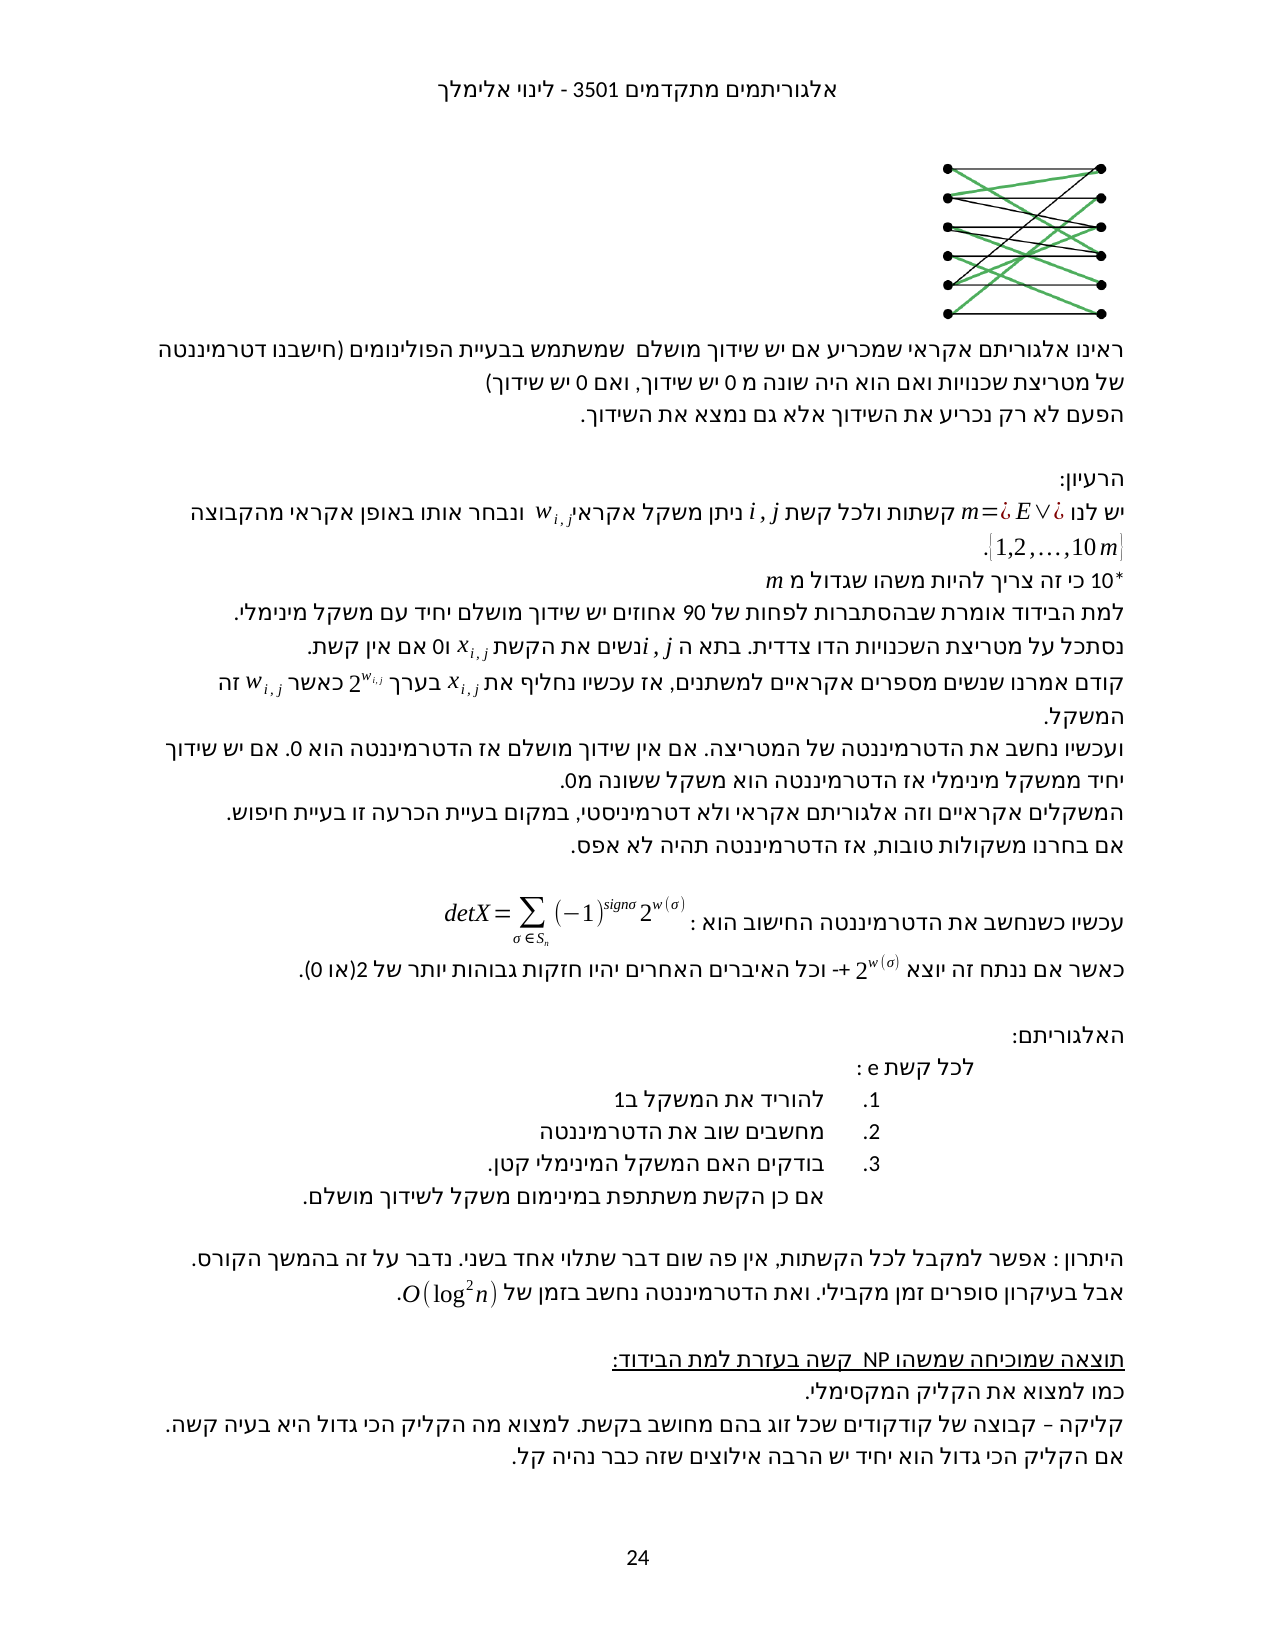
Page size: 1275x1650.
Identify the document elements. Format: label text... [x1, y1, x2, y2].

text למת הבידוד אומרת שבהסתברות לפחות של 90 אחוזים יש שידוך מושלם יחיד עם משקל מינימלי. [150, 598, 1125, 627]
text היתרון : אפשר למקבל לכל הקשתות, אין פה שום דבר שתלוי אחד בשני. נדבר על זה בהמשך הקורס. אבל בעיקרון סופרים זמן מקבילי. ואת הדטרמיננטה נחשב בזמן של . [150, 1244, 1125, 1309]
list להוריד את המשקל ב1 [150, 1085, 862, 1113]
text אם הקליק הכי גדול הוא יחיד יש הרבה אילוצים שזה כבר נהיה קל. [150, 1442, 1125, 1470]
text הרעיון: [150, 464, 1125, 492]
text כאשר אם ננתח זה יוצא +- וכל האיברים האחרים יהיו חזקות גבוהות יותר של 2(או 0). [150, 953, 1125, 984]
text האלגוריתם: [150, 1021, 1125, 1049]
text תוצאה שמוכיחה שמשהו NP קשה בעזרת למת הבידוד: [150, 1345, 1125, 1373]
text קודם אמרנו שנשים מספרים אקראיים למשתנים, אז עכשיו נחליף את בערך כאשר זה המשקל. [150, 666, 1125, 730]
text אם בחרנו משקולות טובות, אז הדטרמיננטה תהיה לא אפס. [150, 831, 1125, 859]
text ועכשיו נחשב את הדטרמיננטה של המטריצה. אם אין שידוך מושלם אז הדטרמיננטה הוא 0. אם יש שידוך יחיד ממשקל מינימלי אז הדטרמיננטה הוא משקל ששונה מ0. [150, 734, 1125, 794]
picture [915, 150, 1125, 332]
text לכל קשת e : [150, 1053, 1050, 1081]
text יש לנו קשתות ולכל קשת ניתן משקל אקראי ונבחר אותו באופן אקראי מהקבוצה. [150, 496, 1125, 562]
text עכשיו כשנחשב את הדטרמיננטה החישוב הוא : [150, 895, 1125, 949]
text ראינו אלגוריתם אקראי שמכריע אם יש שידוך מושלם שמשתמש בבעיית הפולינומים (חישבנו דטרמיננטה של מטריצת שכנויות ואם הוא היה שונה מ 0 יש שידוך, ואם 0 יש שידוך) [150, 335, 1125, 396]
list מחשבים שוב את הדטרמיננטה [150, 1117, 862, 1145]
text נסתכל על מטריצת השכנויות הדו צדדית. בתא ה נשים את הקשת ו0 אם אין קשת. [150, 631, 1125, 662]
text *10 כי זה צריך להיות משהו שגדול מ [150, 566, 1125, 594]
text המשקלים אקראיים וזה אלגוריתם אקראי ולא דטרמיניסטי, במקום בעיית הכרעה זו בעיית חיפוש. [150, 798, 1125, 827]
list בודקים האם המשקל המינימלי קטן. אם כן הקשת משתתפת במינימום משקל לשידוך מושלם. [150, 1149, 862, 1240]
text הפעם לא רק נכריע את השידוך אלא גם נמצא את השידוך. [150, 400, 1125, 428]
text קליקה – קבוצה של קודקודים שכל זוג בהם מחושב בקשת. למצוא מה הקליק הכי גדול היא בעיה קשה. [150, 1410, 1125, 1438]
text כמו למצוא את הקליק המקסימלי. [150, 1377, 1125, 1406]
